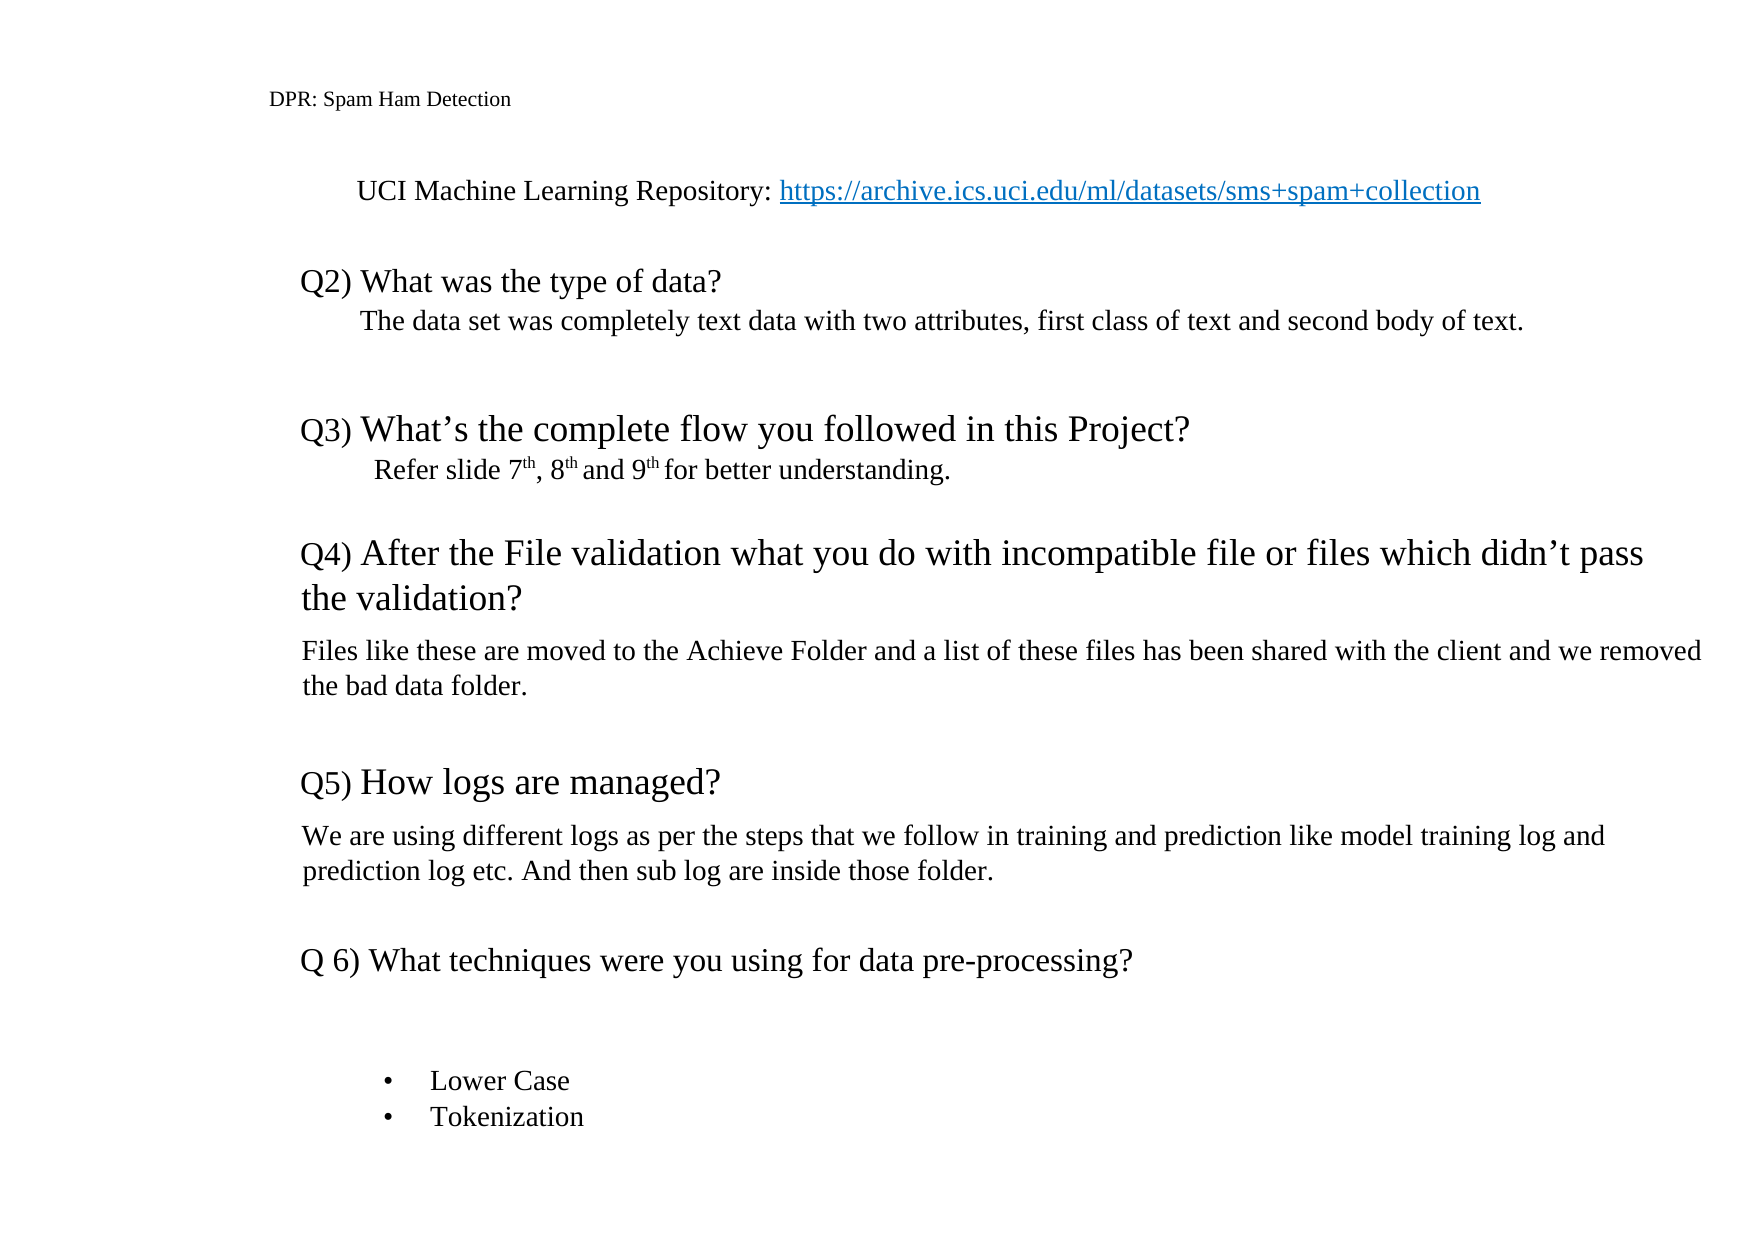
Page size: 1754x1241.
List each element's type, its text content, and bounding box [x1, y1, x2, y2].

text Files like these are moved to the Achieve Folder and a list of these files has been shared with the client and we removed the bad data folder. [301, 633, 1714, 702]
text Q5) How logs are managed? [300, 760, 1698, 803]
text The data set was completely text data with two attributes, first class of text and second body of text. [359, 303, 1714, 336]
text We are using different logs as per the steps that we follow in training and prediction like model training log and prediction log etc. And then sub log are inside those folder. [301, 818, 1714, 886]
text Q3) What’s the complete flow you followed in this Project? [300, 406, 1698, 449]
text Q4) After the File validation what you do with incompatible file or files which didn’t pass the validation? [300, 531, 1698, 618]
list Tokenization [383, 1099, 1714, 1133]
text Q 6) What techniques were you using for data pre-processing? [300, 940, 1714, 979]
text Refer slide 7th, 8th and 9th for better understanding. [373, 452, 1714, 486]
text Q2) What was the type of data? [300, 261, 1714, 299]
list Lower Case [383, 1063, 1714, 1097]
text UCI Machine Learning Repository: https://archive.ics.uci.edu/ml/datasets/sms+spam+collection [356, 173, 1714, 207]
